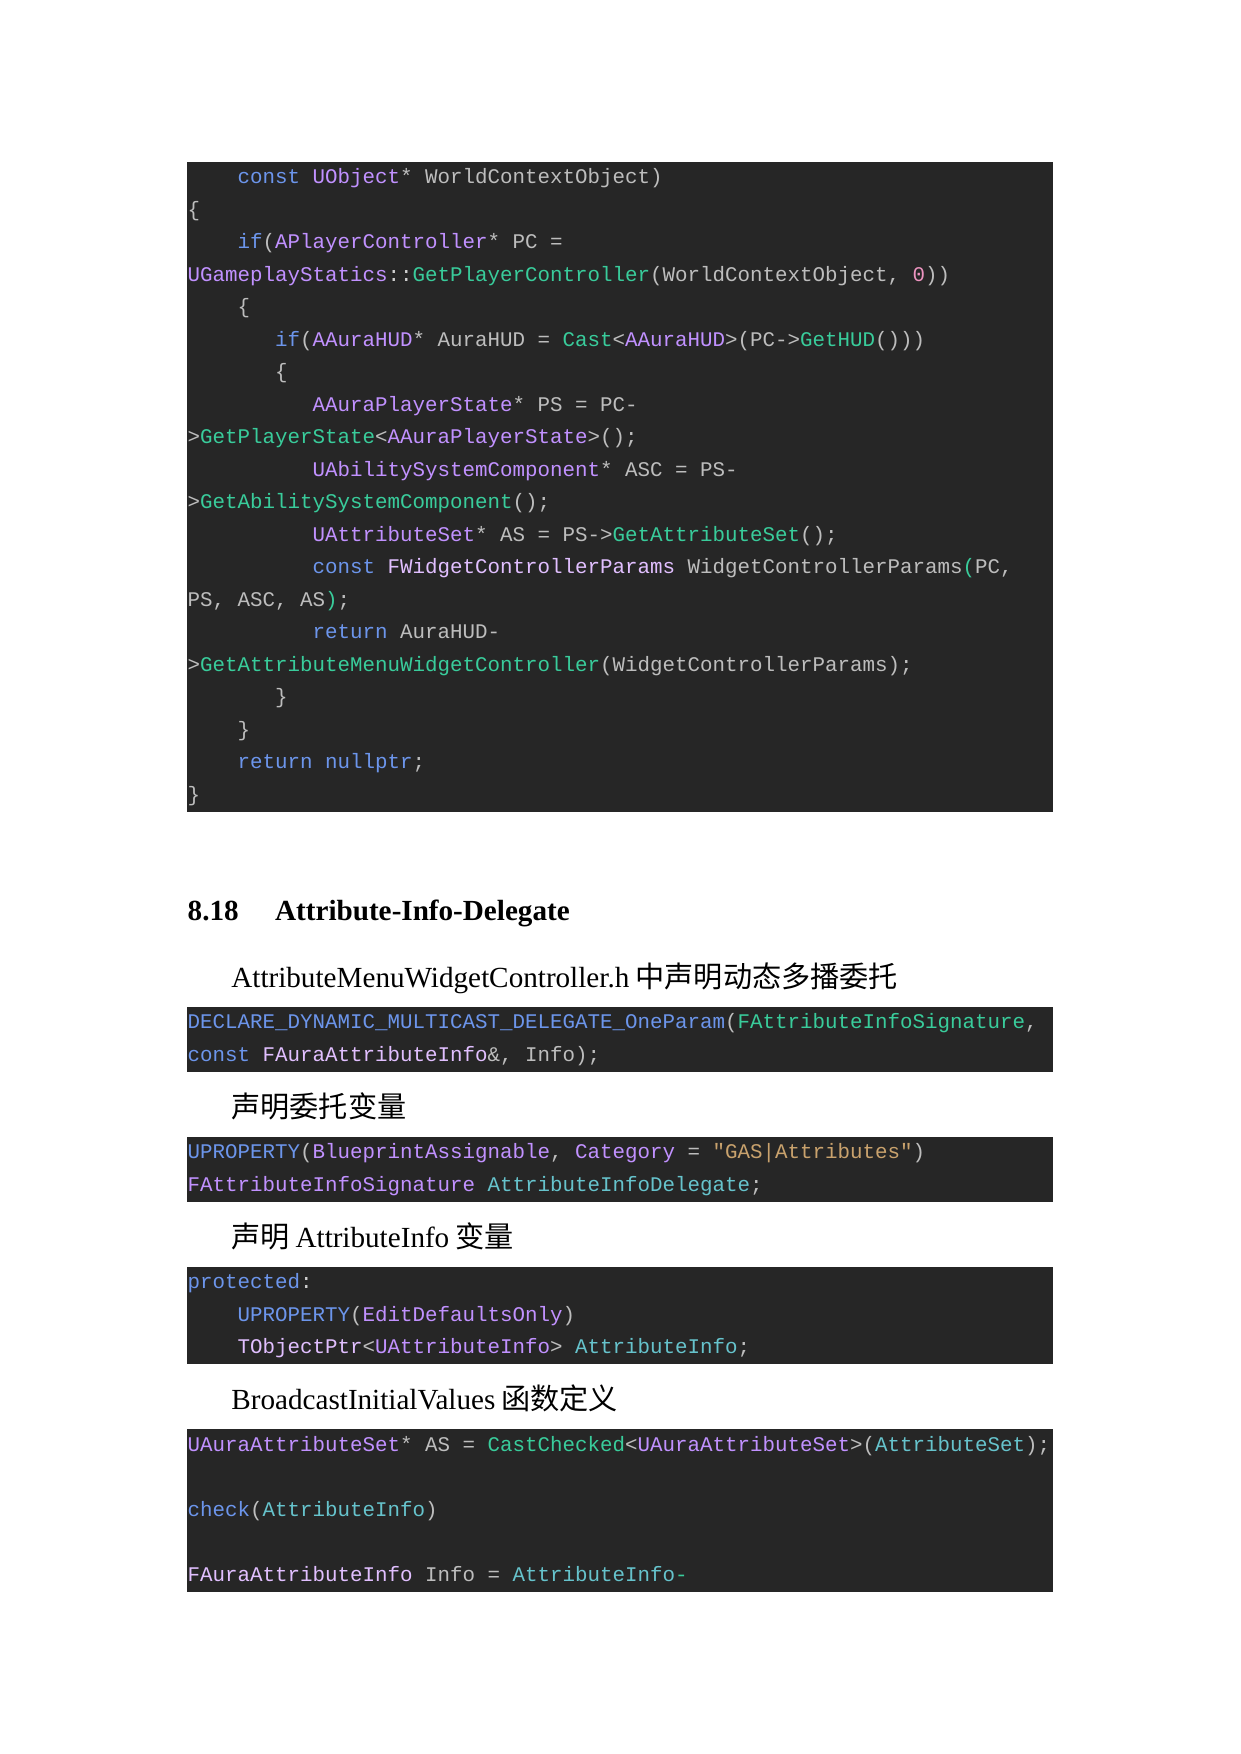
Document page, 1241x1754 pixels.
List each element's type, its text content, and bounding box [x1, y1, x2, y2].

list Attribute-Info-Delegate [187, 877, 1053, 942]
text 声明AttributeInfo变量 [187, 1202, 1053, 1267]
text AttributeMenuWidgetController.h中声明动态多播委托 [187, 942, 1053, 1007]
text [187, 1429, 1053, 1592]
text protected: UPROPERTY(EditDefaultsOnly) TObjectPtr<UAttributeInfo> AttributeInfo; [187, 1267, 1053, 1364]
text BroadcastInitialValues函数定义 [187, 1364, 1053, 1429]
text 声明委托变量 [187, 1072, 1053, 1137]
text UPROPERTY(BlueprintAssignable, Category = "GAS|Attributes") [187, 1137, 1053, 1169]
text DECLARE_DYNAMIC_MULTICAST_DELEGATE_OneParam(FAttributeInfoSignature, const FAuraAttributeInfo&, Info); [187, 1007, 1053, 1072]
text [187, 162, 1053, 812]
text FAttributeInfoSignature AttributeInfoDelegate; [187, 1169, 1053, 1202]
